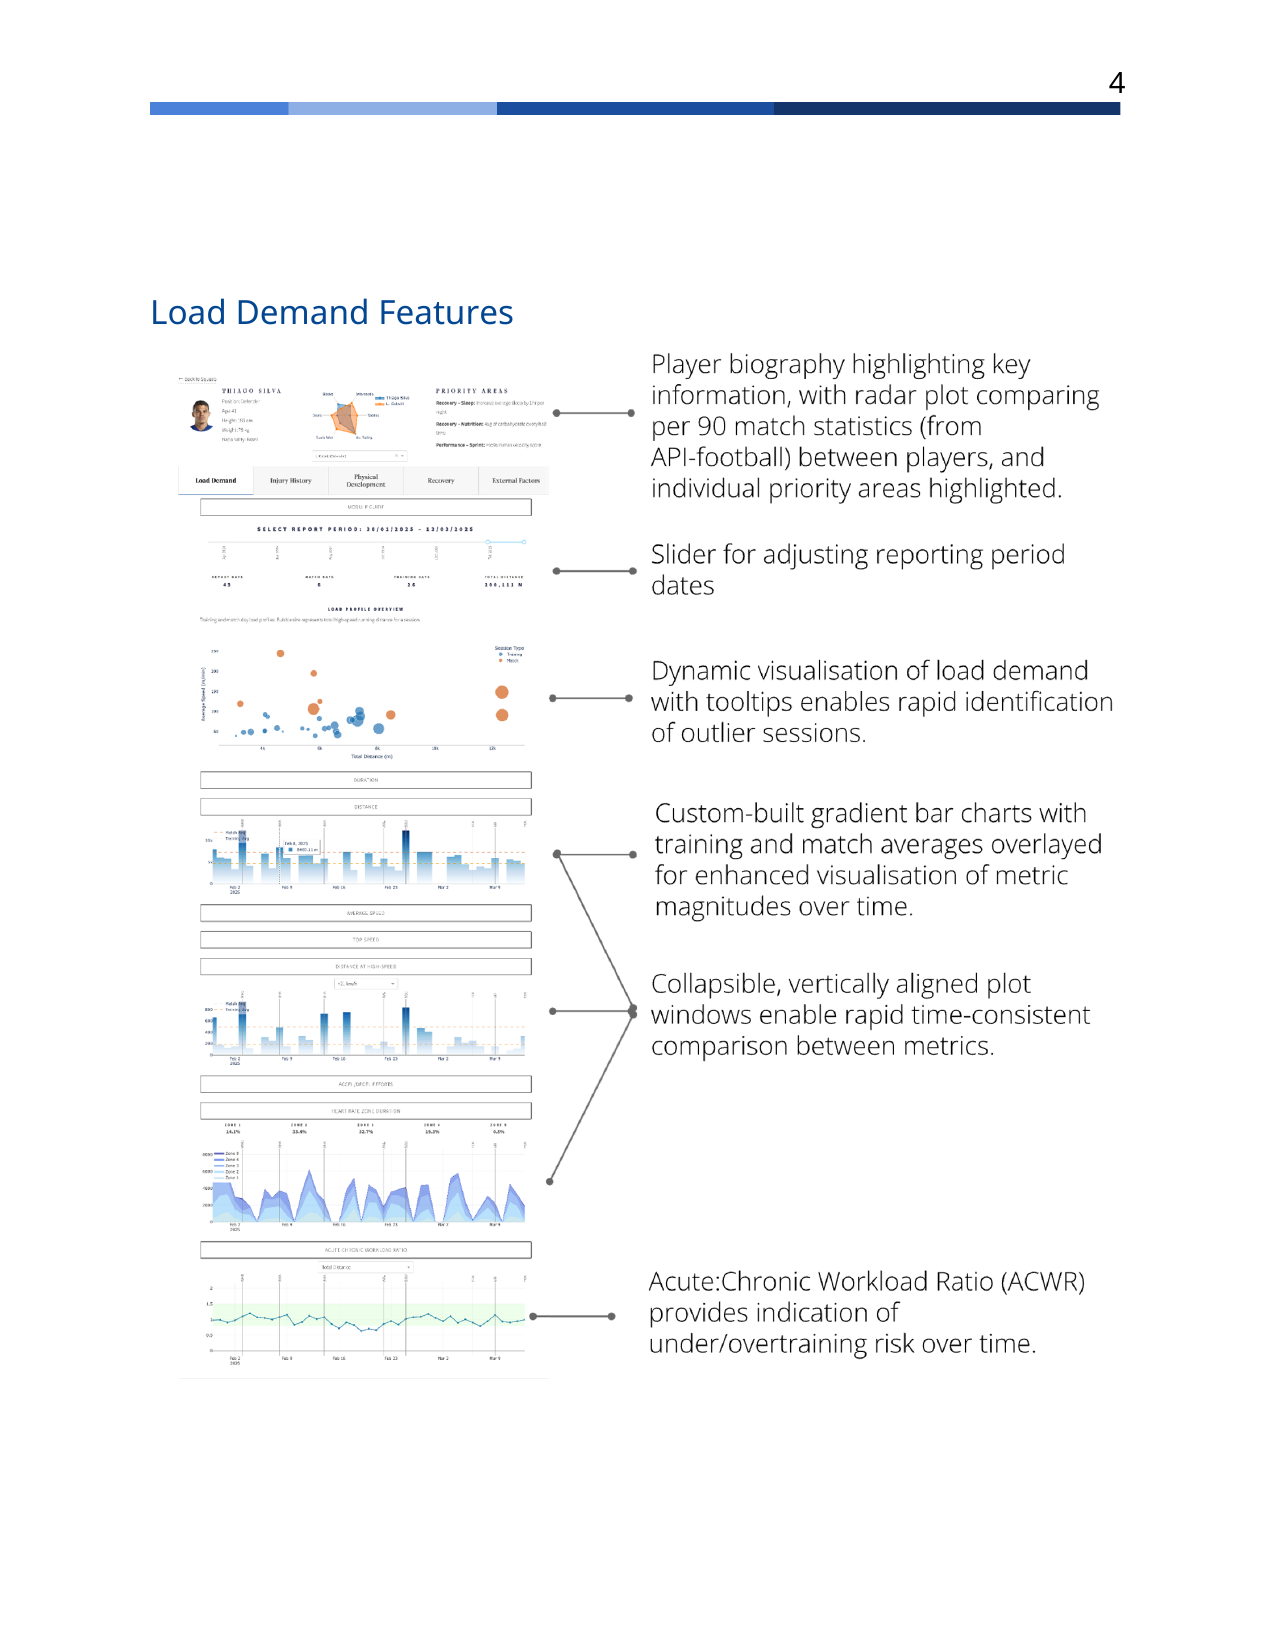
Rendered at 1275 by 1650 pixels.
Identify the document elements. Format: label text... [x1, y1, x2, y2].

picture [150, 346, 1121, 1406]
picture [150, 102, 1121, 115]
subtitle Load Demand Features [150, 288, 1125, 334]
